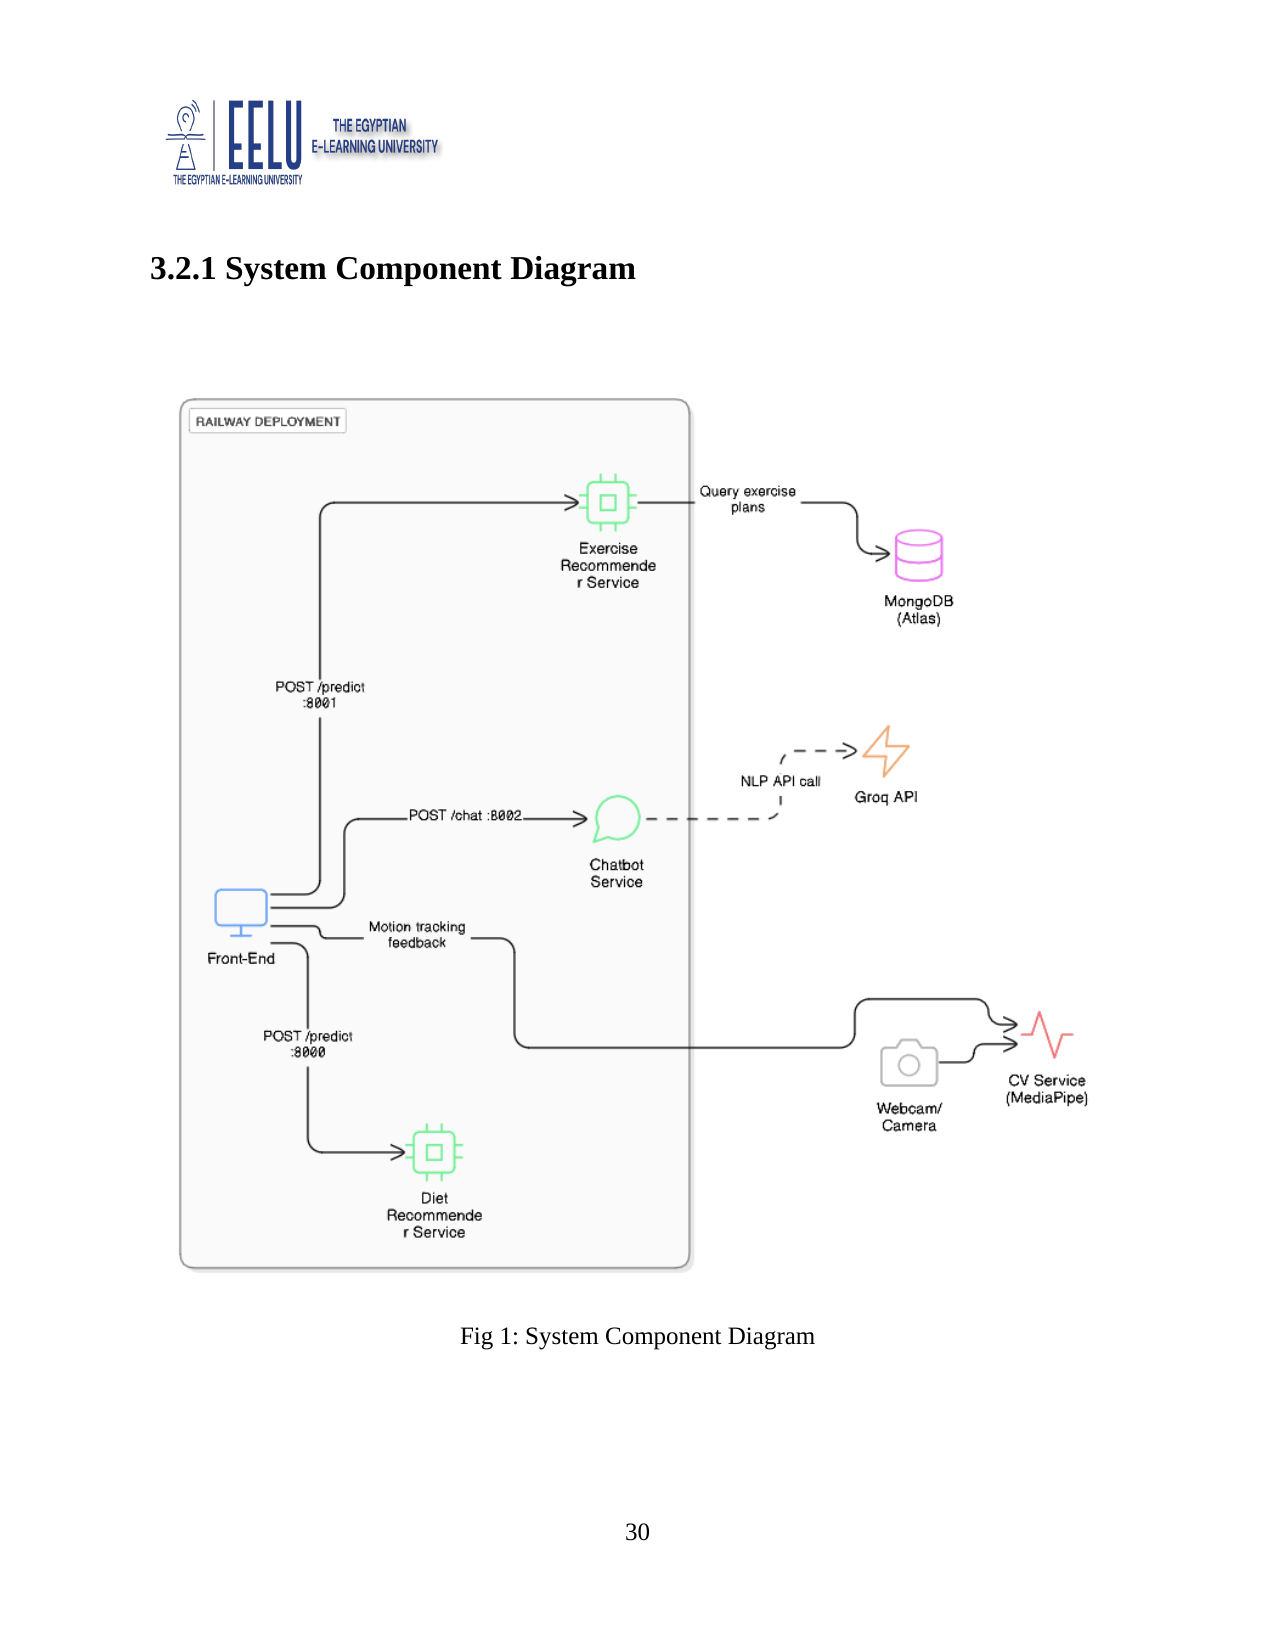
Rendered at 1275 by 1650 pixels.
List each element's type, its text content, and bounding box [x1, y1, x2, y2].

text 3.2.1 System Component Diagram [150, 248, 1125, 287]
picture [150, 75, 444, 188]
text Fig 1: System Component Diagram [150, 1321, 1125, 1350]
picture [150, 369, 1125, 1301]
